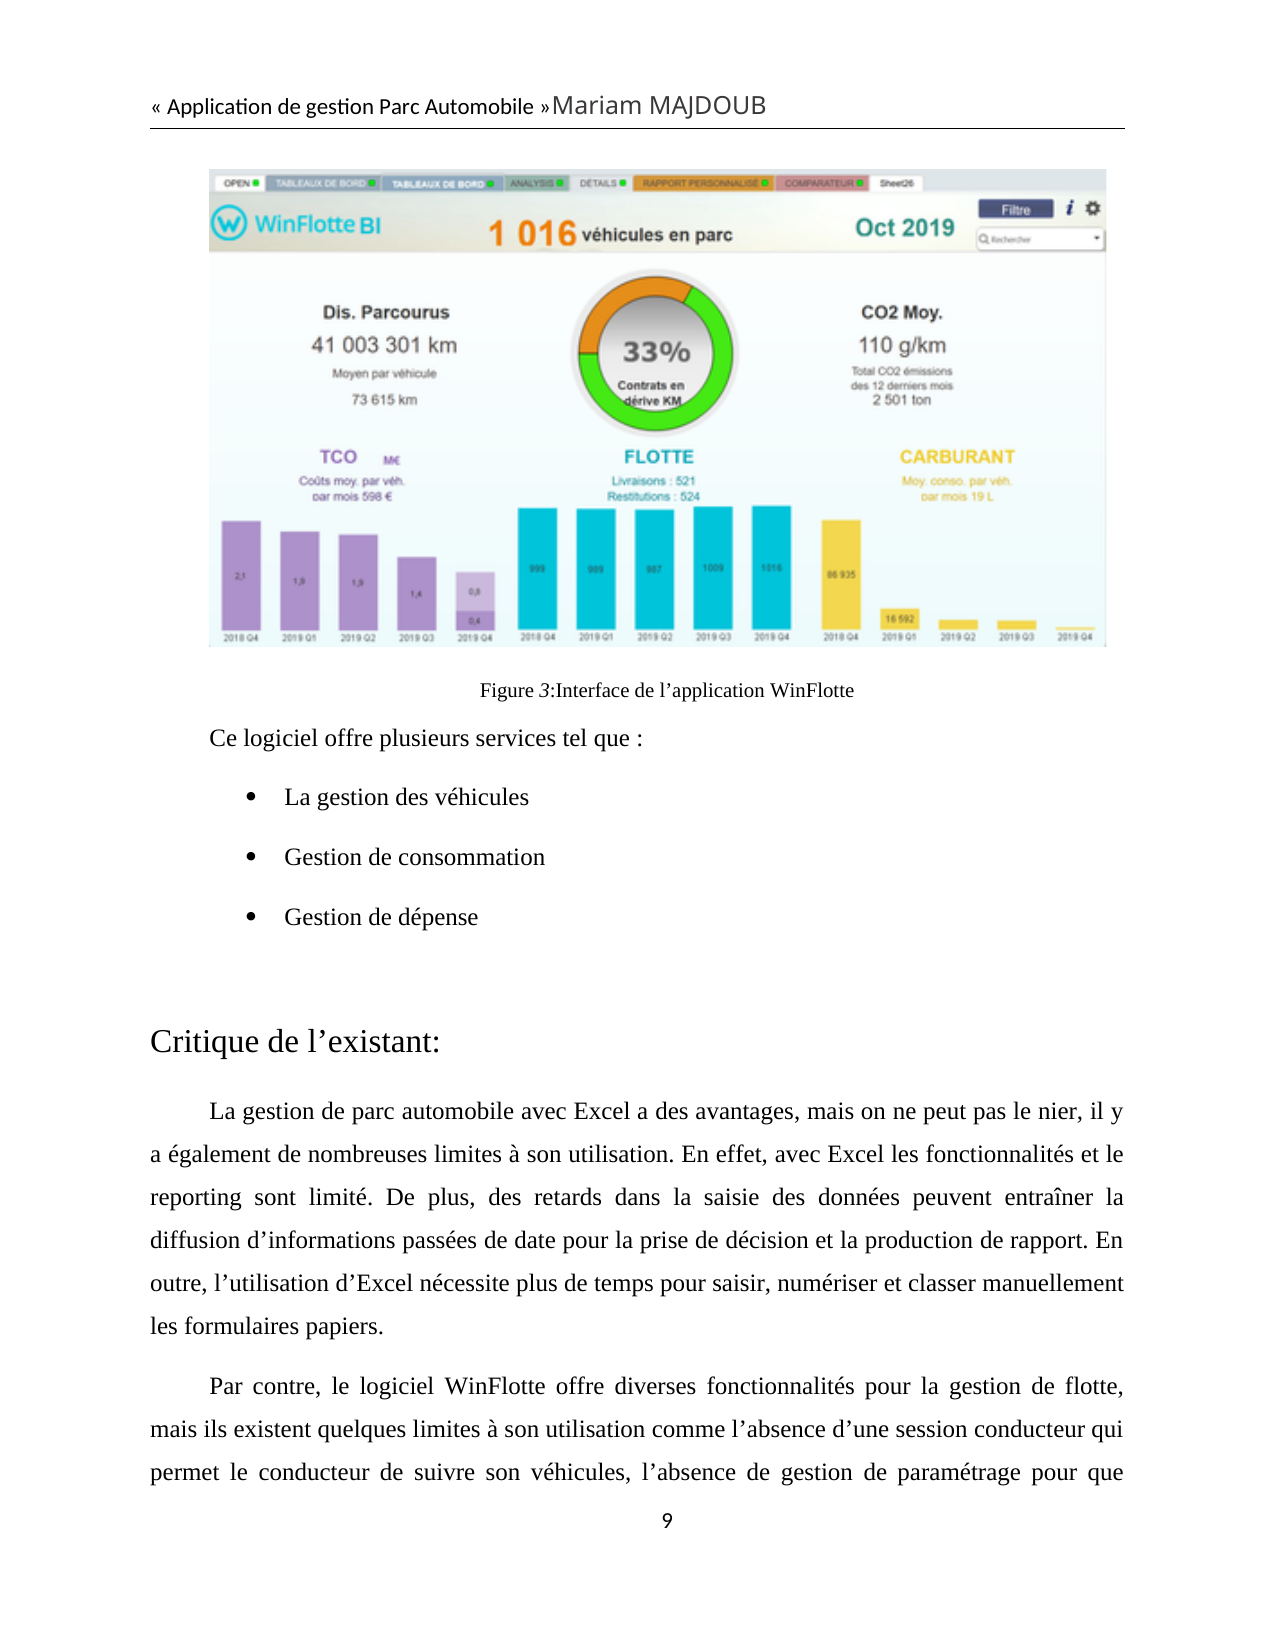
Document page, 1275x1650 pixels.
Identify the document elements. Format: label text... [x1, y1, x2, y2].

list Gestion de dépense [247, 902, 1125, 931]
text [150, 1371, 1125, 1486]
text La gestion de parc automobile avec Excel a des avantages, mais on ne peut pas le nier, il y a également de nombreuses limites à son utilisation. En effet, avec Excel les fonctionnalités et le reporting sont limité. De plus, des retards dans la saisie des données peuvent entraîner la diffusion d’informations passées de date pour la prise de décision et la production de rapport. En outre, l’utilisation d’Excel nécessite plus de temps pour saisir, numériser et classer manuellement les formulaires papiers. [150, 1096, 1125, 1340]
text Ce logiciel offre plusieurs services tel que : [150, 723, 1125, 751]
list Gestion de consommation [247, 842, 1125, 871]
text Critique de l’existant: [150, 1022, 1125, 1060]
list La gestion des véhicules [247, 782, 1125, 811]
text Figure 3:Interface de l’application WinFlotte [150, 678, 1125, 702]
picture [209, 169, 1107, 647]
